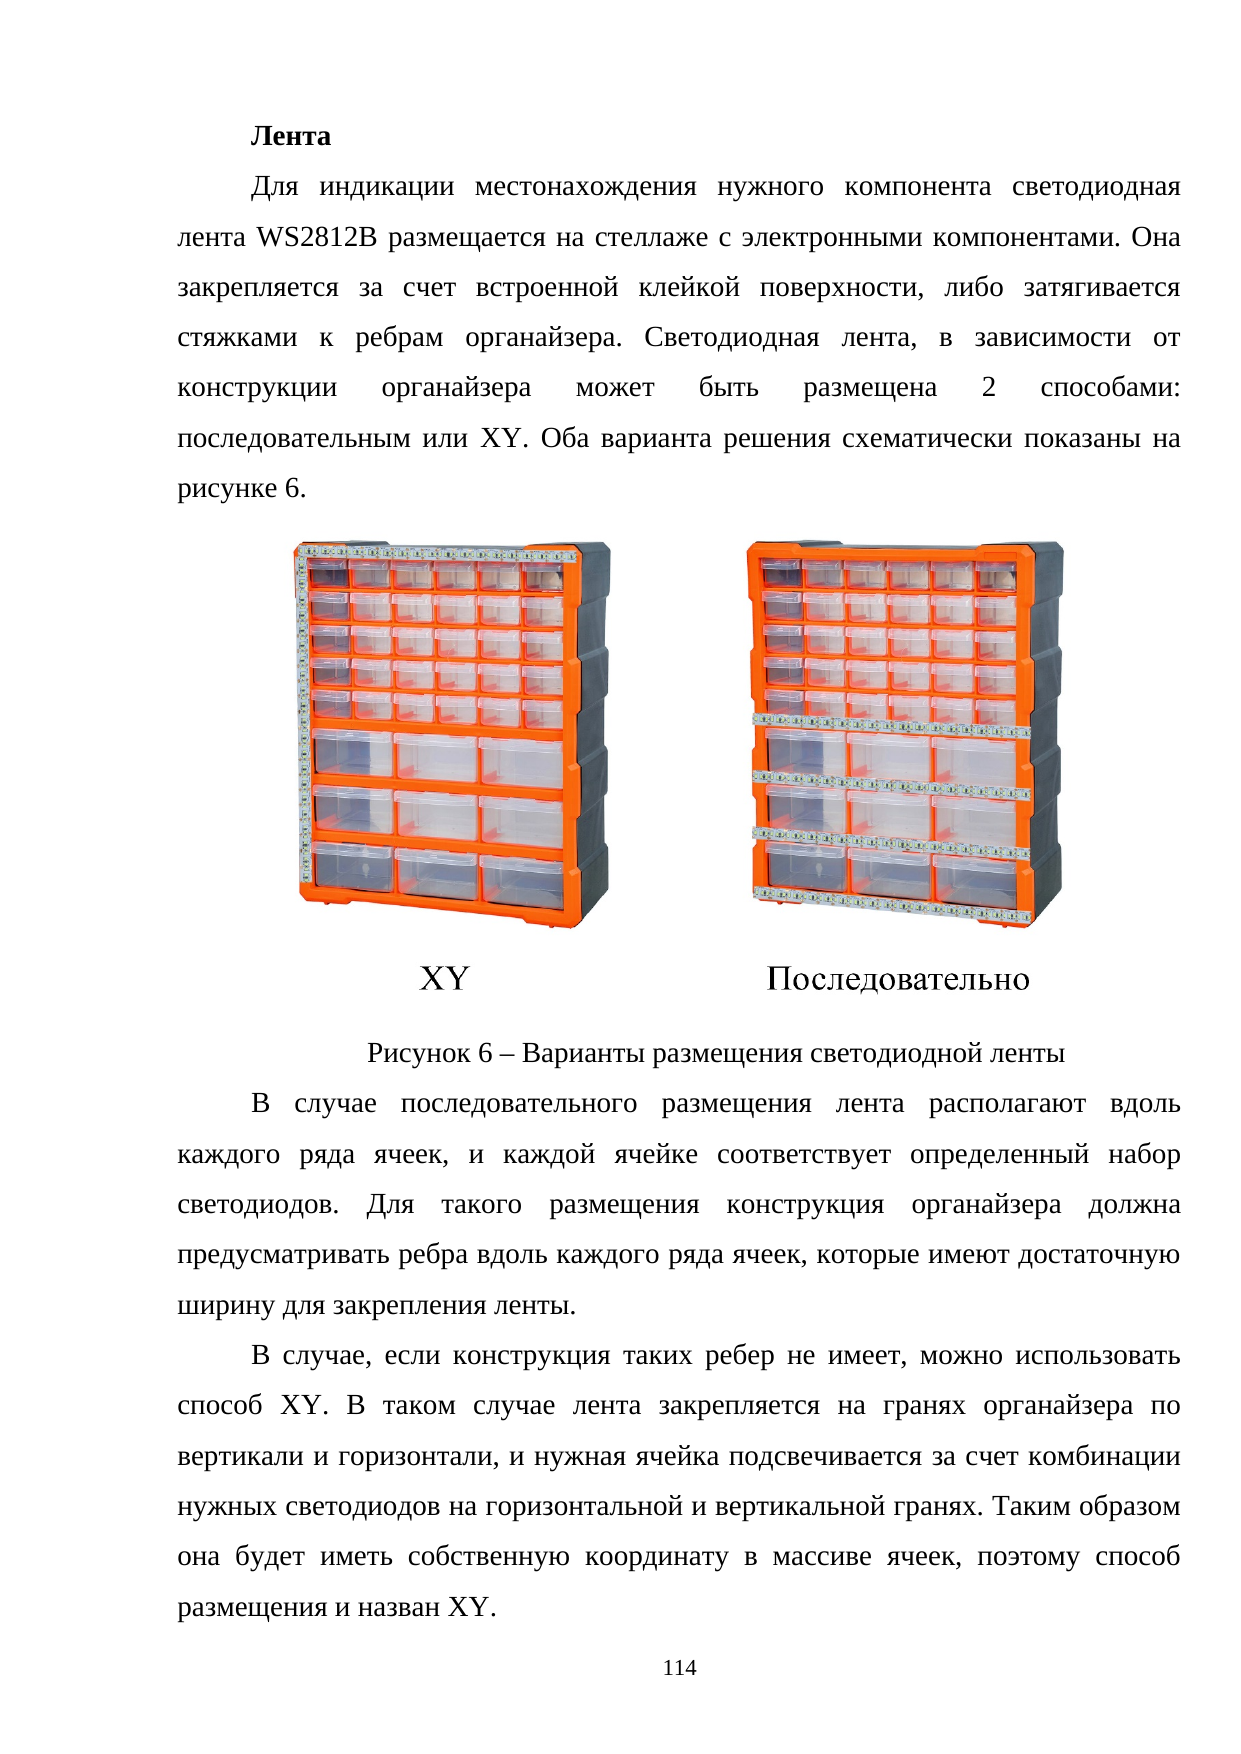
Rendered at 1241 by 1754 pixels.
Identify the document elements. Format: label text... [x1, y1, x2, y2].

text Для индикации местонахождения нужного компонента светодиодная лента WS2812B размещается на стеллаже с электронными компонентами. Она закрепляется за счет встроенной клейкой поверхности, либо затягивается стяжками к ребрам органайзера. Светодиодная лента, в зависимости от конструкции органайзера может быть размещена 2 способами: последовательным или XY. Оба варианта решения схематически показаны на рисунке 6. [177, 168, 1182, 504]
text Рисунок 6 – Варианты размещения светодиодной ленты [177, 1035, 1182, 1069]
text В случае последовательного размещения лента располагают вдоль каждого ряда ячеек, и каждой ячейке соответствует определенный набор светодиодов. Для такого размещения конструкция органайзера должна предусматривать ребра вдоль каждого ряда ячеек, которые имеют достаточную ширину для закрепления ленты. [177, 1086, 1182, 1320]
text Лента [177, 118, 1182, 152]
picture [251, 520, 1108, 1022]
text В случае, если конструкция таких ребер не имеет, можно использовать способ XY. В таком случае лента закрепляется на гранях органайзера по вертикали и горизонтали, и нужная ячейка подсвечивается за счет комбинации нужных светодиодов на горизонтальной и вертикальной гранях. Таким образом она будет иметь собственную координату в массиве ячеек, поэтому способ размещения и назван XY. [177, 1337, 1182, 1622]
